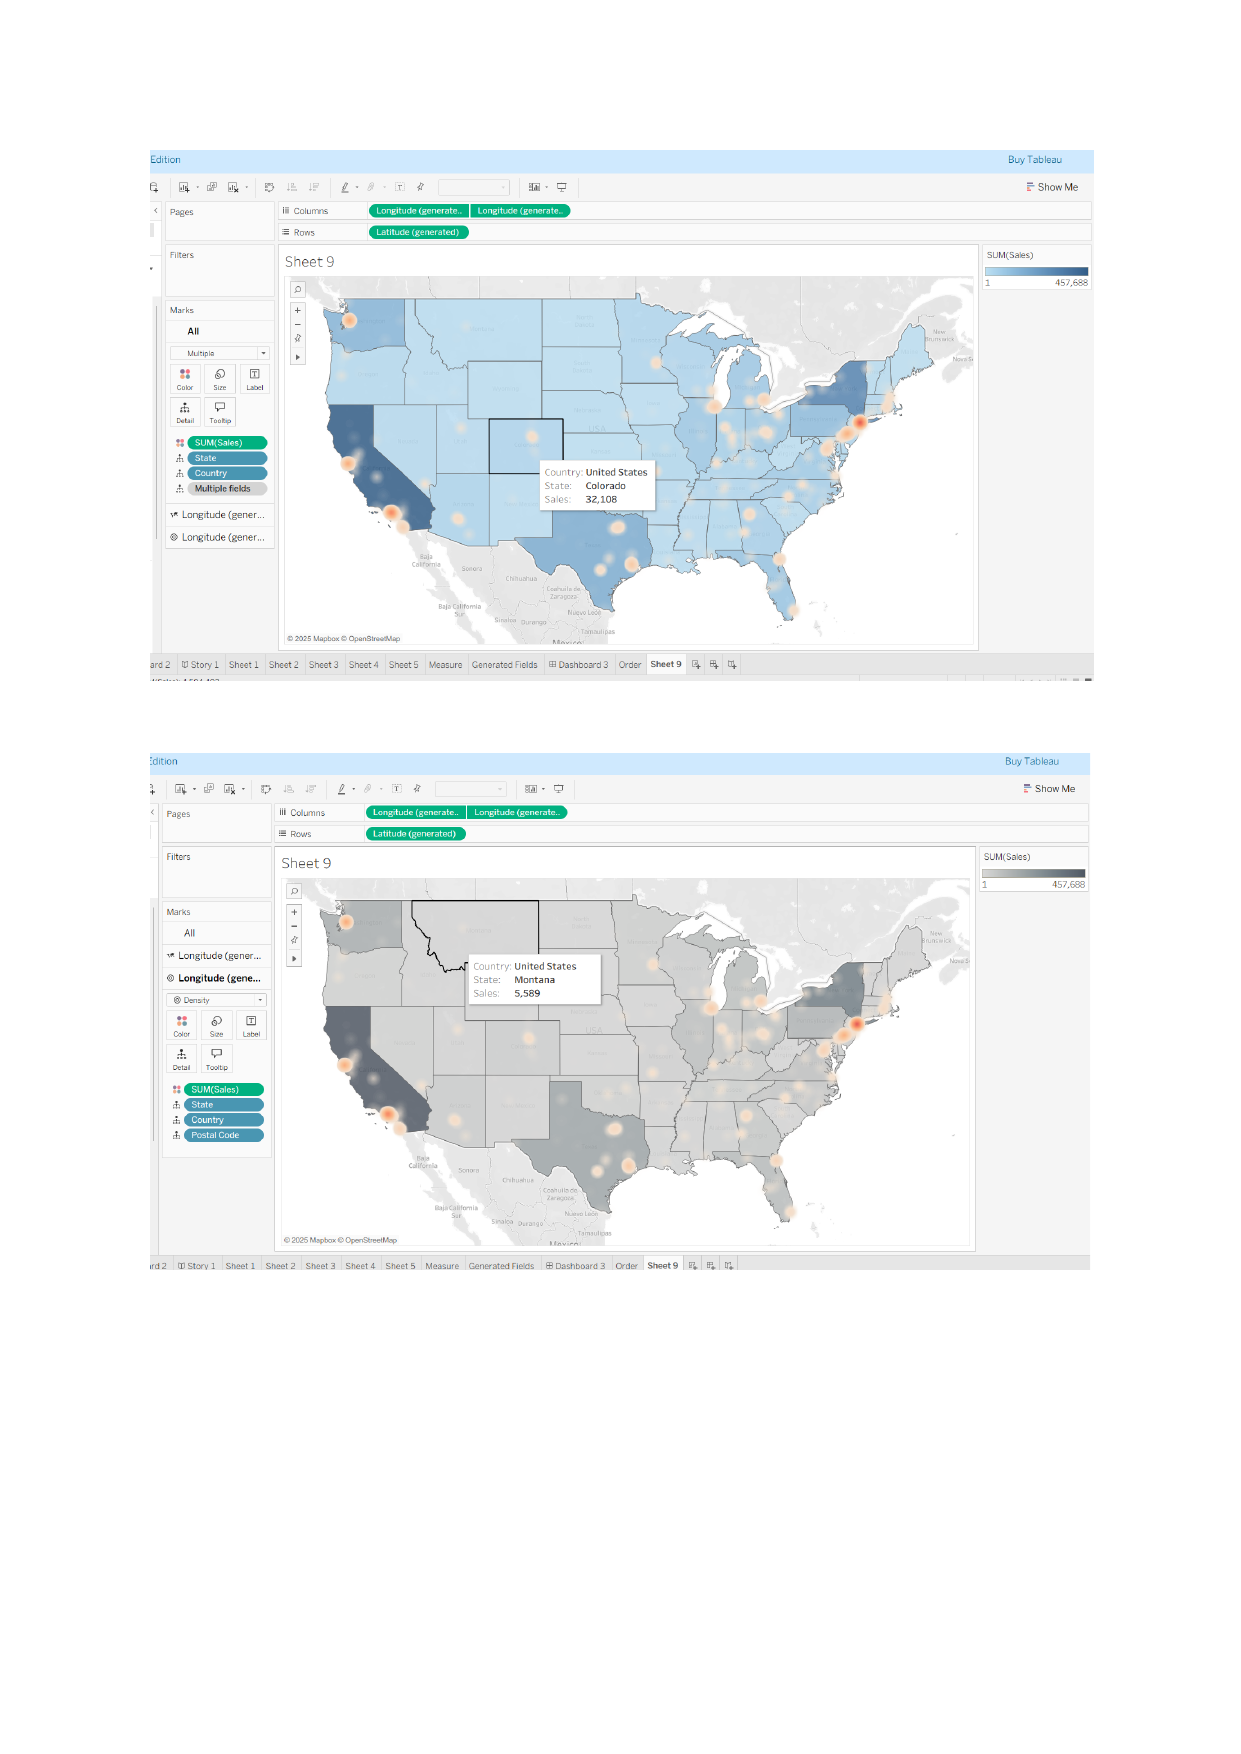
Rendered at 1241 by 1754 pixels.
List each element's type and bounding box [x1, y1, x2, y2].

picture [150, 150, 1094, 681]
picture [150, 753, 1091, 1270]
